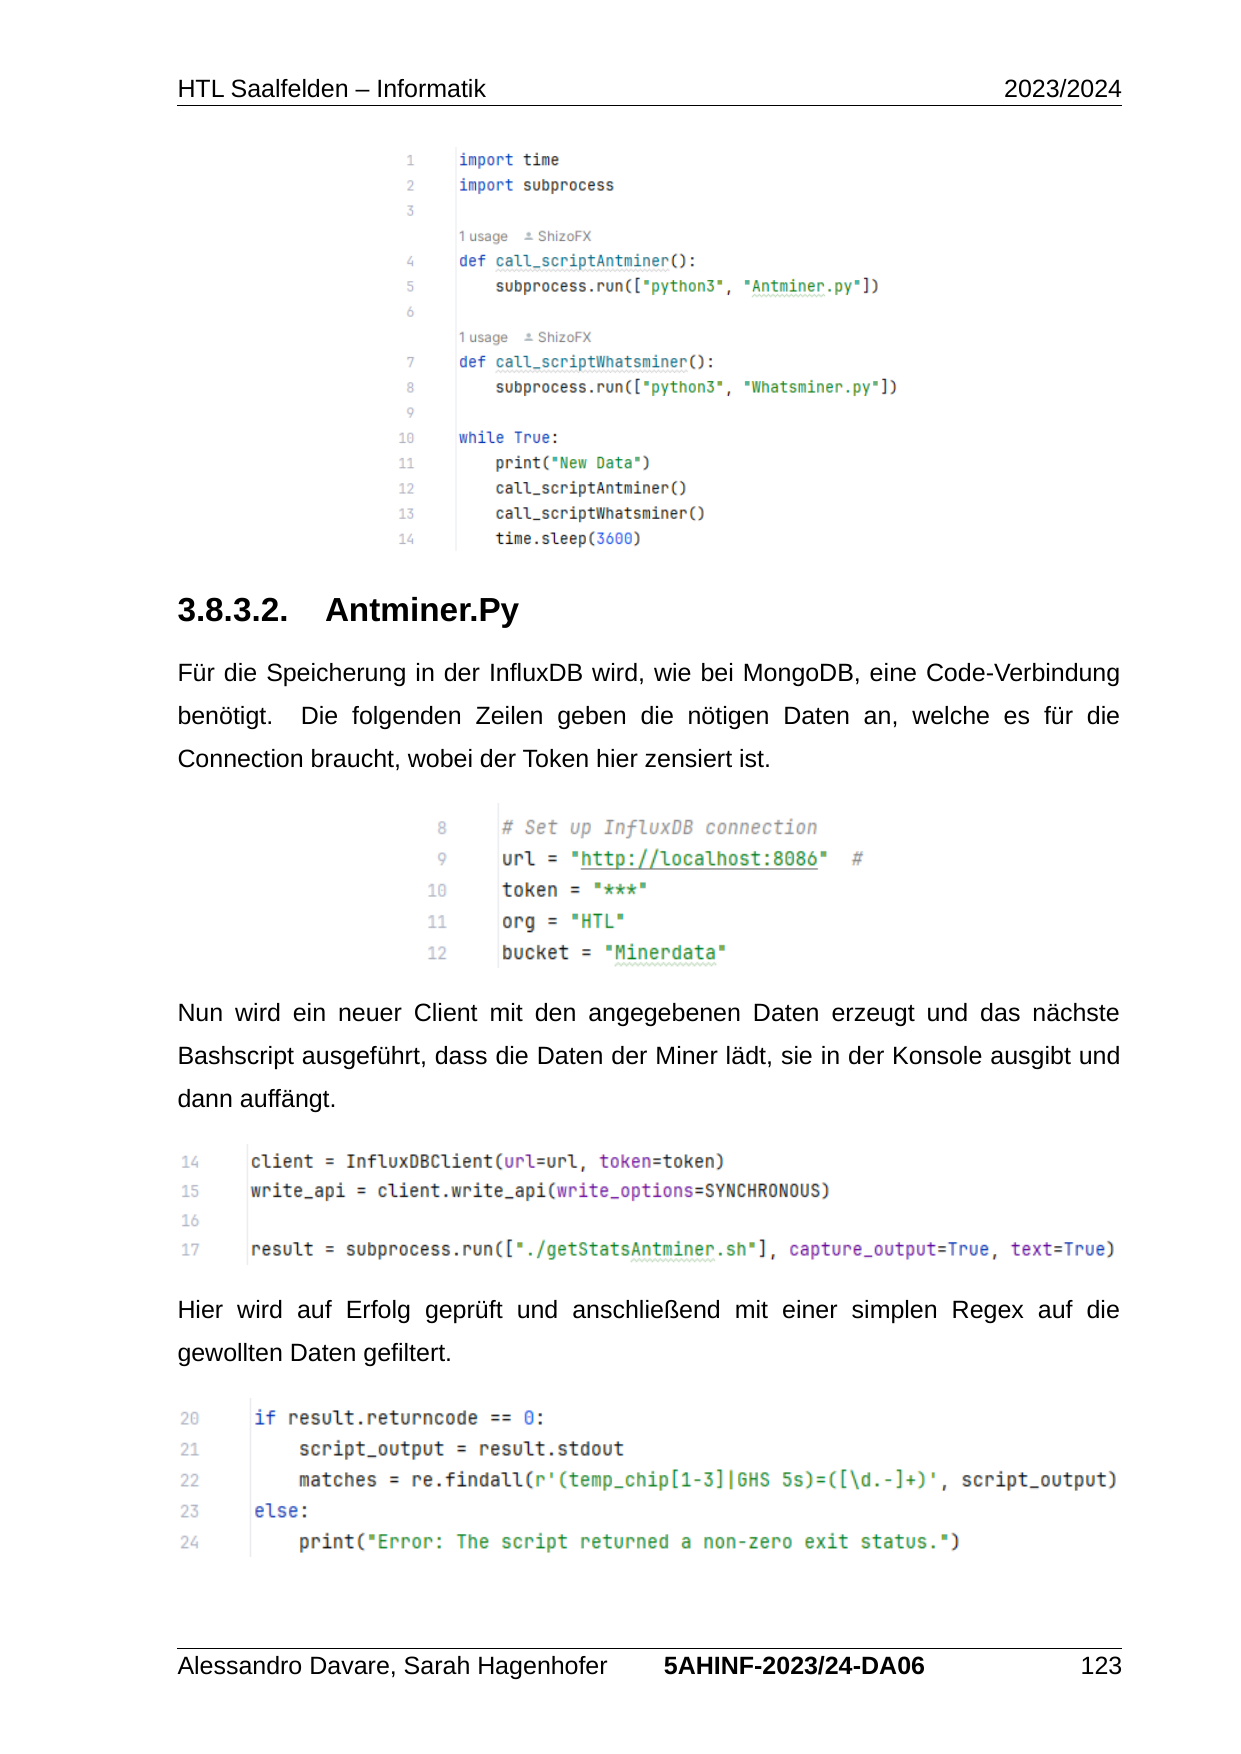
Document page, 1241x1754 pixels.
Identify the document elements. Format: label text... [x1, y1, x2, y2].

subtitle Antminer.Py [177, 589, 1122, 628]
picture [423, 803, 876, 968]
picture [177, 1144, 1123, 1265]
picture [396, 147, 903, 551]
picture [177, 1398, 1123, 1557]
text Nun wird ein neuer Client mit den angegebenen Daten erzeugt und das nächste Bashscript ausgeführt, dass die Daten der Miner lädt, sie in der Konsole ausgibt und dann auffängt. [177, 998, 1122, 1113]
text Hier wird auf Erfolg geprüft und anschließend mit einer simplen Regex auf die gewollten Daten gefiltert. [177, 1295, 1122, 1367]
text Für die Speicherung in der InfluxDB wird, wie bei MongoDB, eine Code-Verbindung benötigt. Die folgenden Zeilen geben die nötigen Daten an, welche es für die Connection braucht, wobei der Token hier zensiert ist. [177, 658, 1122, 773]
